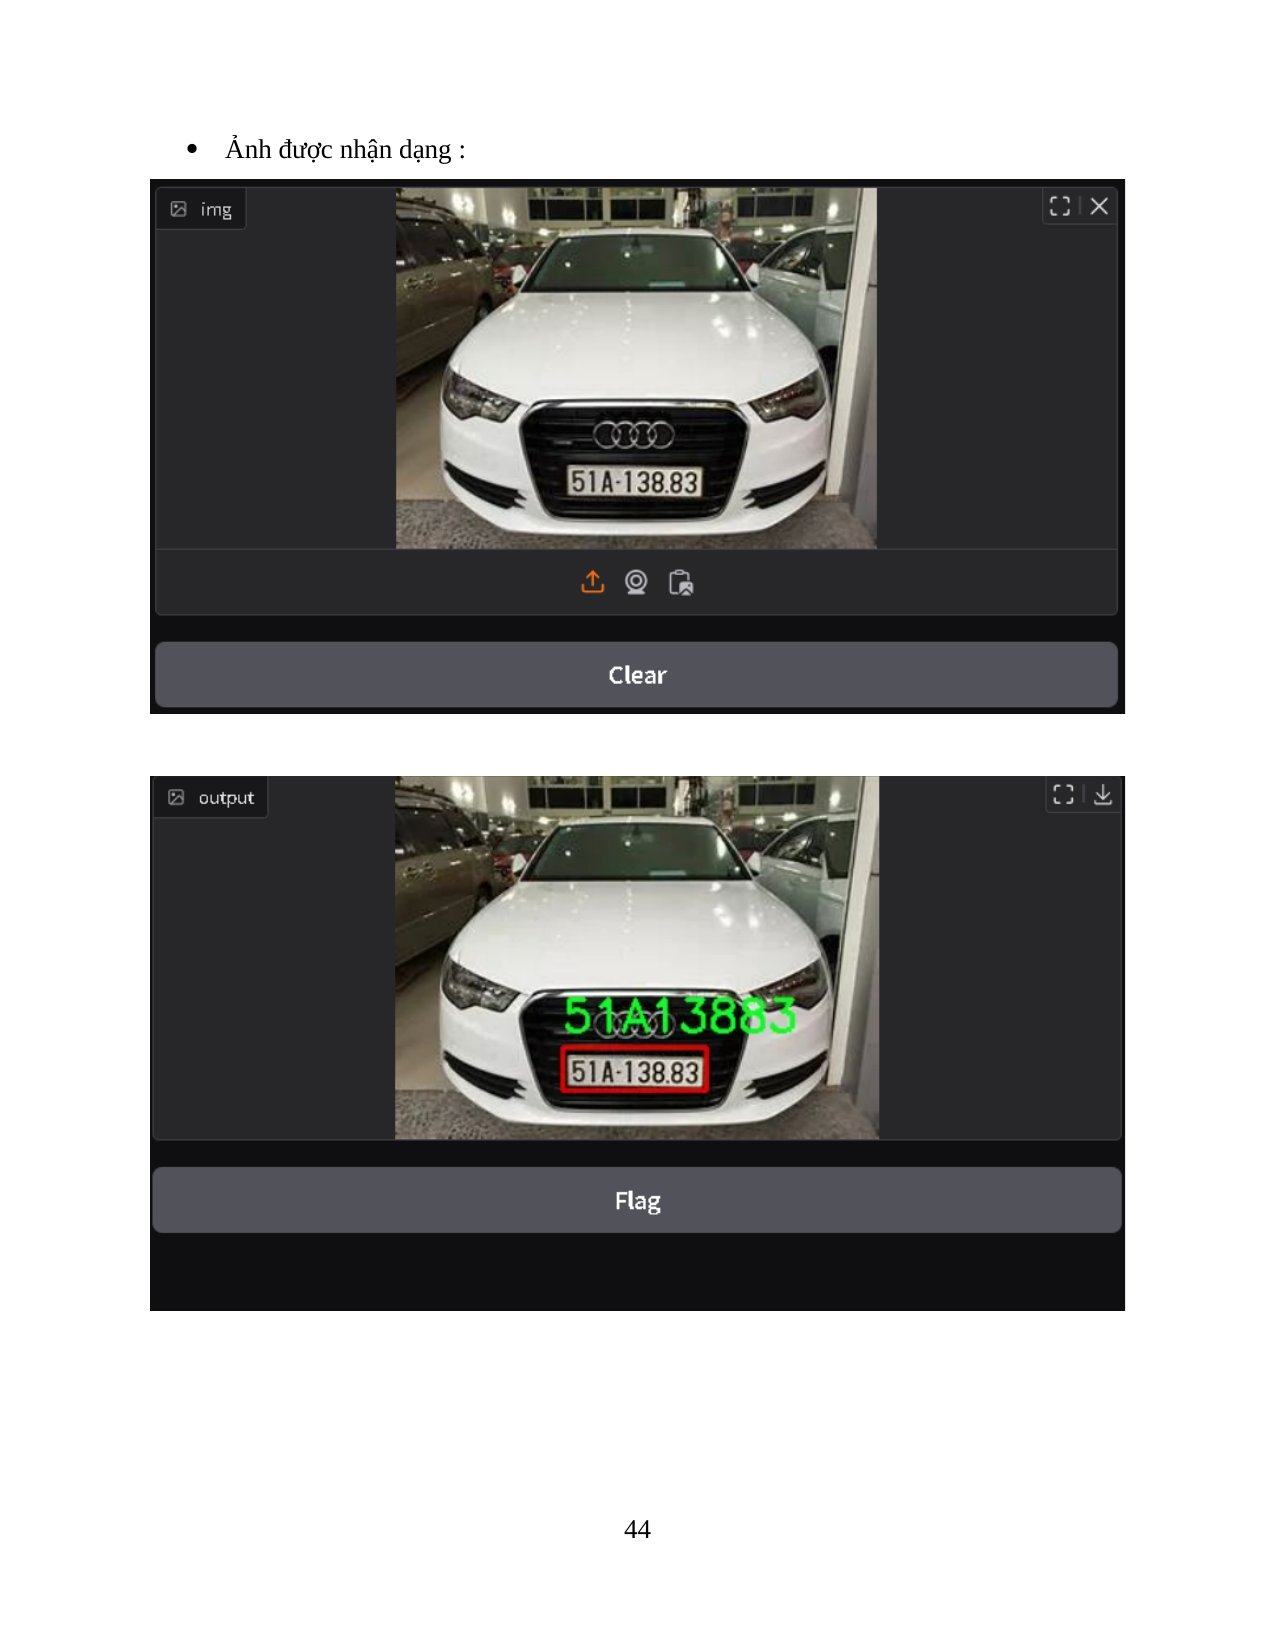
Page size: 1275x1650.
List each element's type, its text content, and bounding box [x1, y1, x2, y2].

picture [150, 776, 1125, 1311]
picture [150, 179, 1125, 714]
list Ảnh được nhận dạng : [187, 133, 1125, 164]
